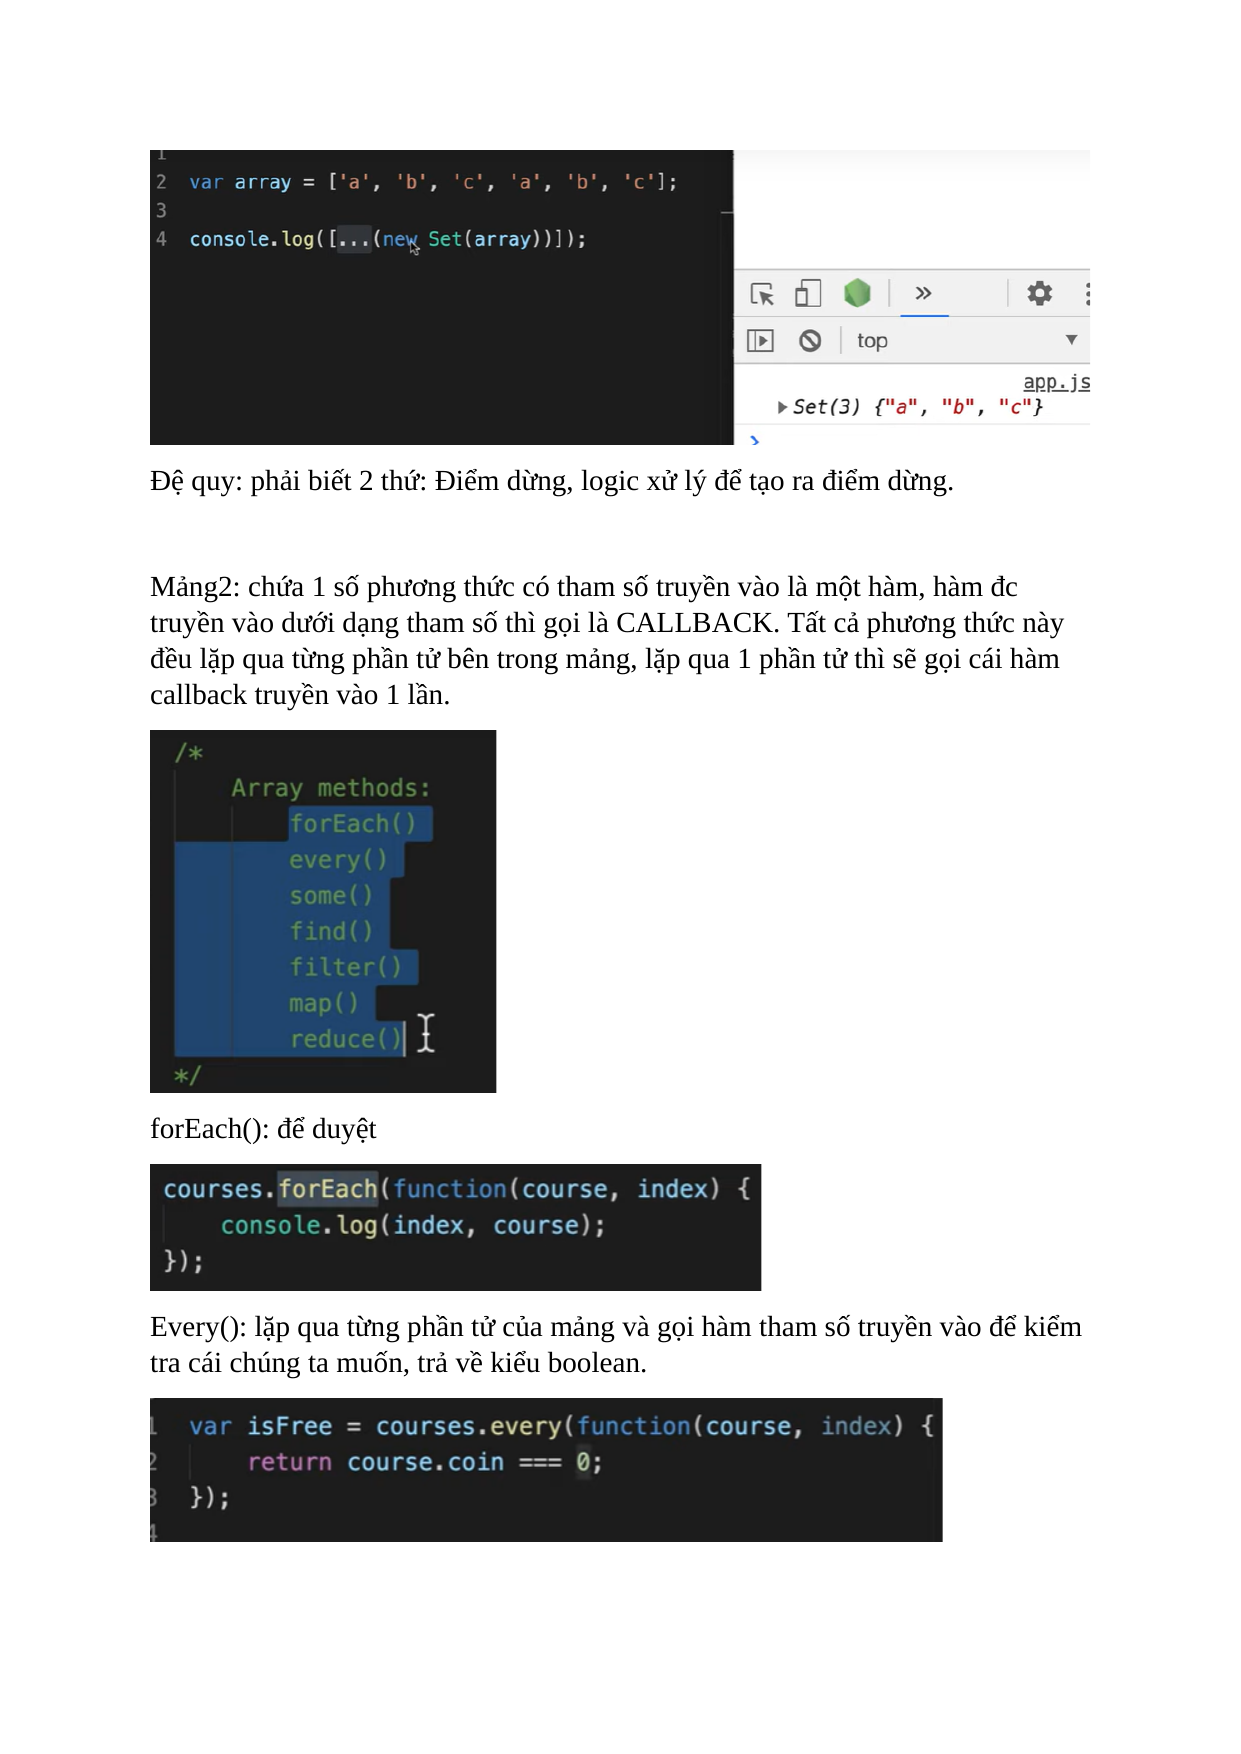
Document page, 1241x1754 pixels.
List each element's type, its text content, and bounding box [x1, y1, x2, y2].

text Every(): lặp qua từng phần tử của mảng và gọi hàm tham số truyền vào để kiểm tra cái chúng ta muốn, trả về kiểu boolean. [150, 1309, 1090, 1379]
text Mảng2: chứa 1 số phương thức có tham số truyền vào là một hàm, hàm đc truyền vào dưới dạng tham số thì gọi là CALLBACK. Tất cả phương thức này đều lặp qua từng phần tử bên trong mảng, lặp qua 1 phần tử thì sẽ gọi cái hàm callback truyền vào 1 lần. [150, 569, 1090, 711]
picture [150, 1398, 943, 1542]
text Đệ quy: phải biết 2 thứ: Điểm dừng, logic xử lý để tạo ra điểm dừng. [150, 463, 1090, 497]
picture [150, 730, 497, 1093]
picture [150, 1164, 762, 1291]
picture [150, 150, 1091, 445]
text forEach(): để duyệt [150, 1111, 1090, 1145]
